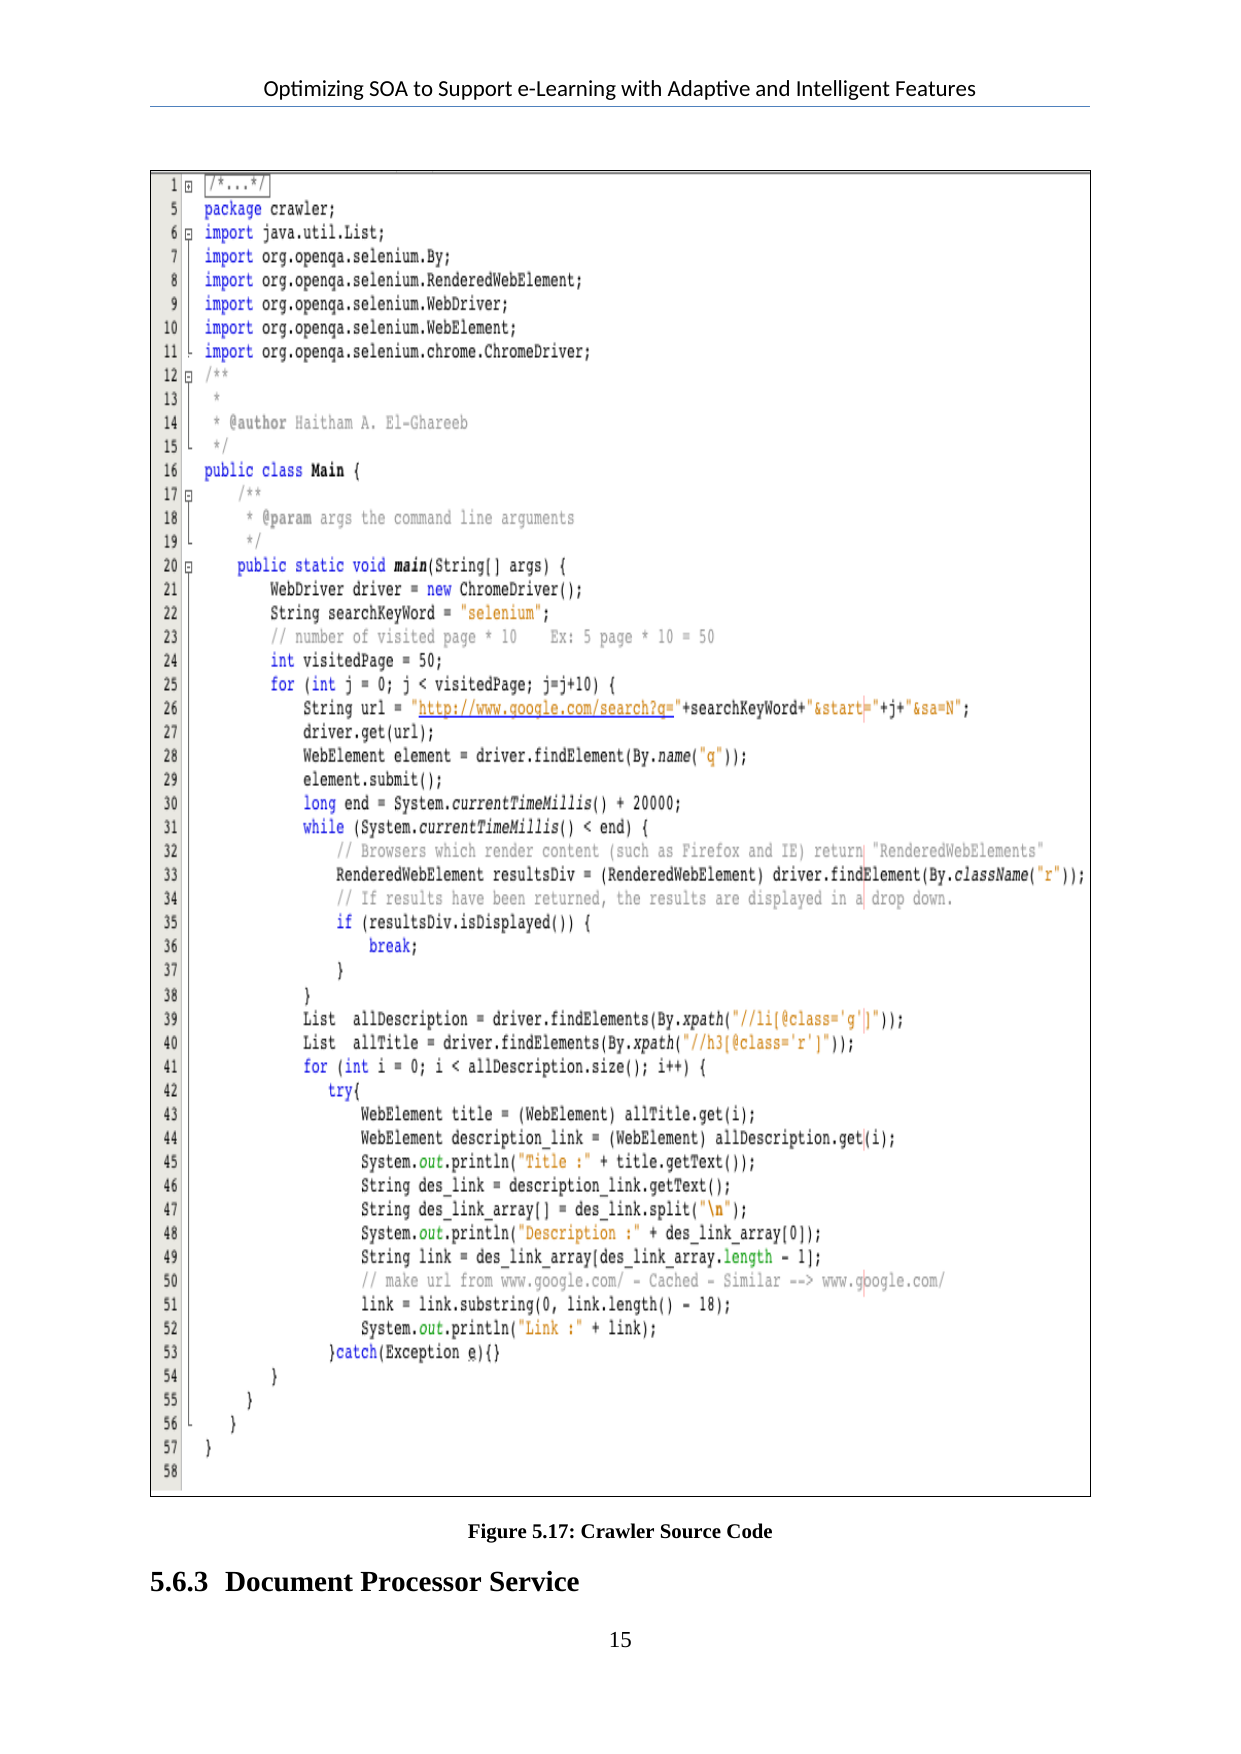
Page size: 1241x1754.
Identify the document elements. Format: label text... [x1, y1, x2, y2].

list Document Processor Service [150, 1564, 1090, 1597]
text Figure 5.17: Crawler Source Code [150, 1519, 1090, 1543]
picture [151, 171, 1090, 1496]
